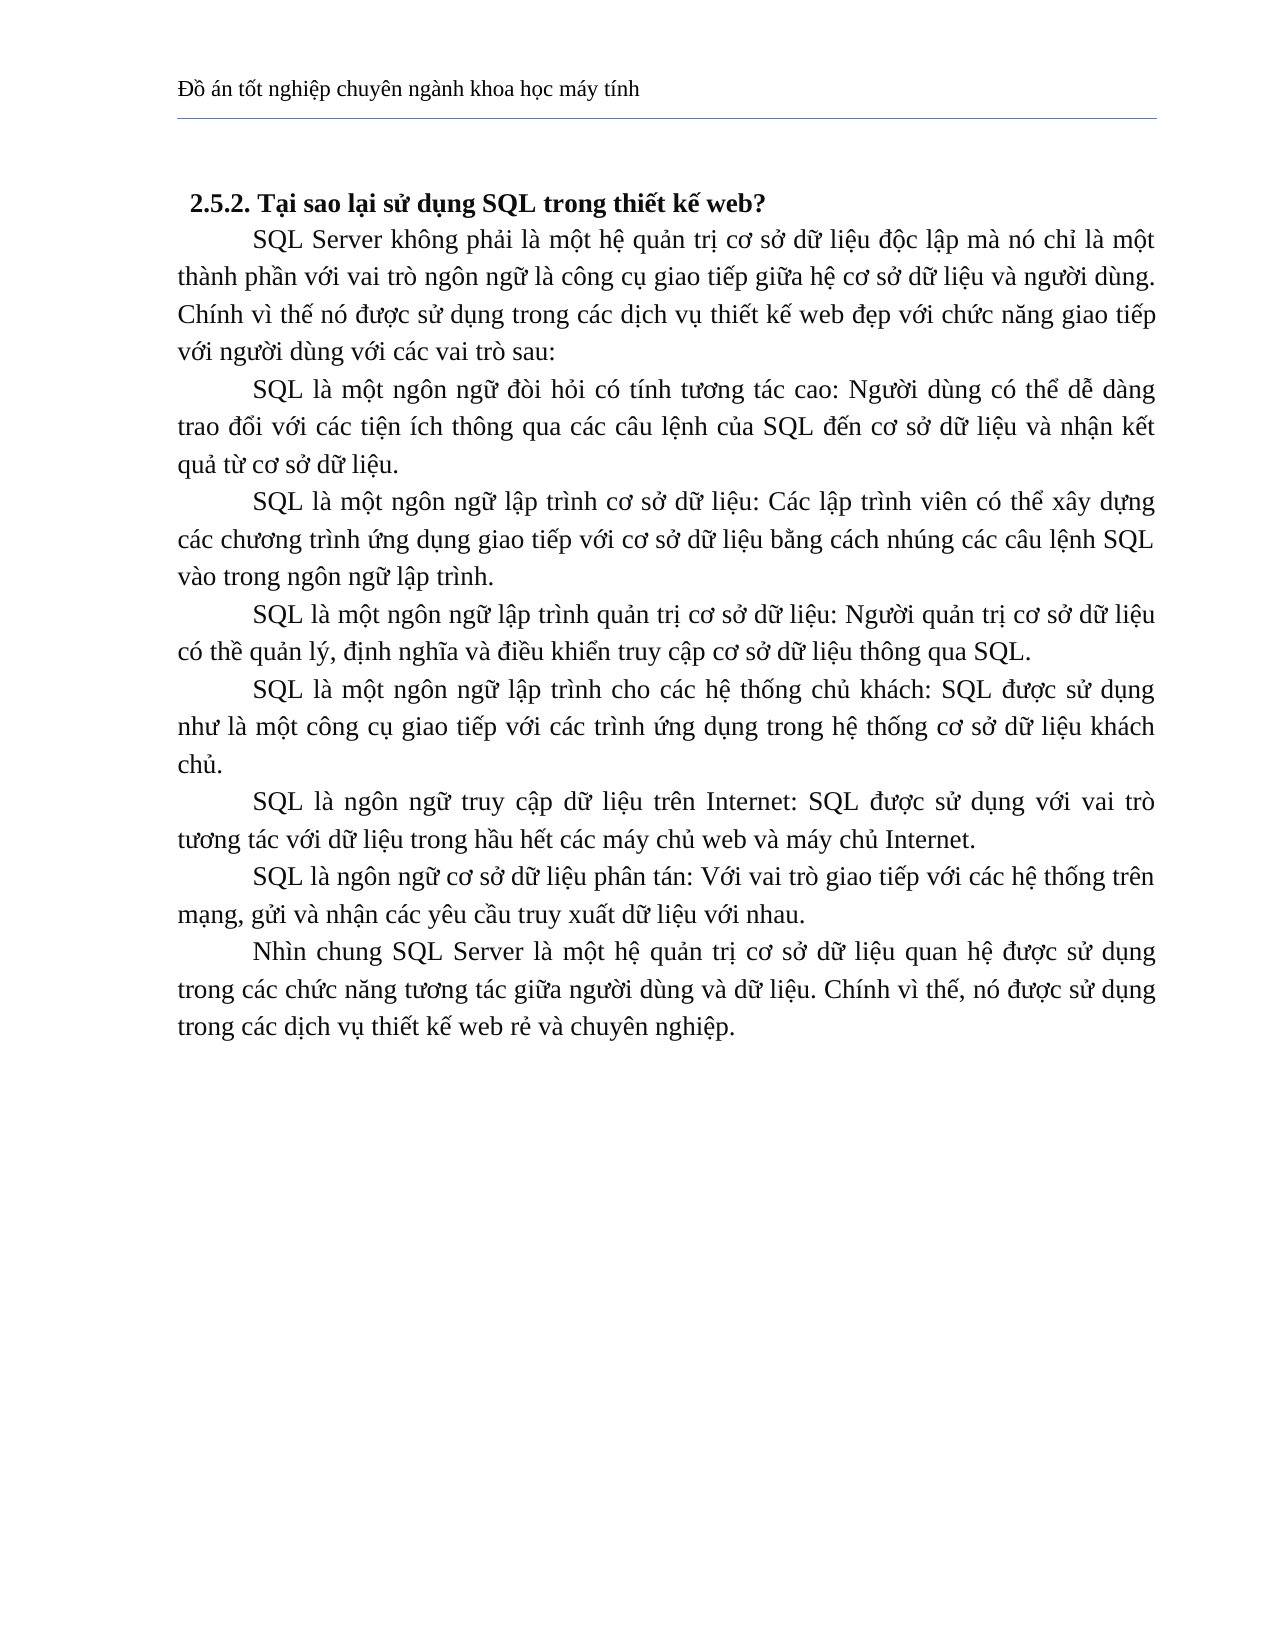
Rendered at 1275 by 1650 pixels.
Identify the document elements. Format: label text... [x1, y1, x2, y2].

text SQL là ngôn ngữ cơ sở dữ liệu phân tán: Với vai trò giao tiếp với các hệ thống trên mạng, gửi và nhận các yêu cầu truy xuất dữ liệu với nhau. [177, 856, 1157, 931]
text SQL là ngôn ngữ truy cập dữ liệu trên Internet: SQL được sử dụng với vai trò tương tác với dữ liệu trong hầu hết các máy chủ web và máy chủ Internet. [177, 781, 1157, 856]
text SQL là một ngôn ngữ lập trình cho các hệ thống chủ khách: SQL được sử dụng như là một công cụ giao tiếp với các trình ứng dụng trong hệ thống cơ sở dữ liệu khách chủ. [177, 668, 1157, 781]
text SQL là một ngôn ngữ lập trình cơ sở dữ liệu: Các lập trình viên có thể xây dựng các chương trình ứng dụng giao tiếp với cơ sở dữ liệu bằng cách nhúng các câu lệnh SQL vào trong ngôn ngữ lập trình. [177, 481, 1157, 593]
text SQL Server không phải là một hệ quản trị cơ sở dữ liệu độc lập mà nó chỉ là một thành phần với vai trò ngôn ngữ là công cụ giao tiếp giữa hệ cơ sở dữ liệu và người dùng. Chính vì thế nó được sử dụng trong các dịch vụ thiết kế web đẹp với chức năng giao tiếp với người dùng với các vai trò sau: [177, 218, 1157, 368]
text SQL là một ngôn ngữ đòi hỏi có tính tương tác cao: Người dùng có thể dễ dàng trao đổi với các tiện ích thông qua các câu lệnh của SQL đến cơ sở dữ liệu và nhận kết quả từ cơ sở dữ liệu. [177, 368, 1157, 481]
text SQL là một ngôn ngữ lập trình quản trị cơ sở dữ liệu: Người quản trị cơ sở dữ liệu có thề quản lý, định nghĩa và điều khiển truy cập cơ sở dữ liệu thông qua SQL. [177, 593, 1157, 668]
text Nhìn chung SQL Server là một hệ quản trị cơ sở dữ liệu quan hệ được sử dụng trong các chức năng tương tác giữa người dùng và dữ liệu. Chính vì thế, nó được sử dụng trong các dịch vụ thiết kế web rẻ và chuyên nghiệp. [177, 931, 1157, 1043]
subtitle 2.5.2. Tại sao lại sử dụng SQL trong thiết kế web? [189, 187, 1157, 218]
